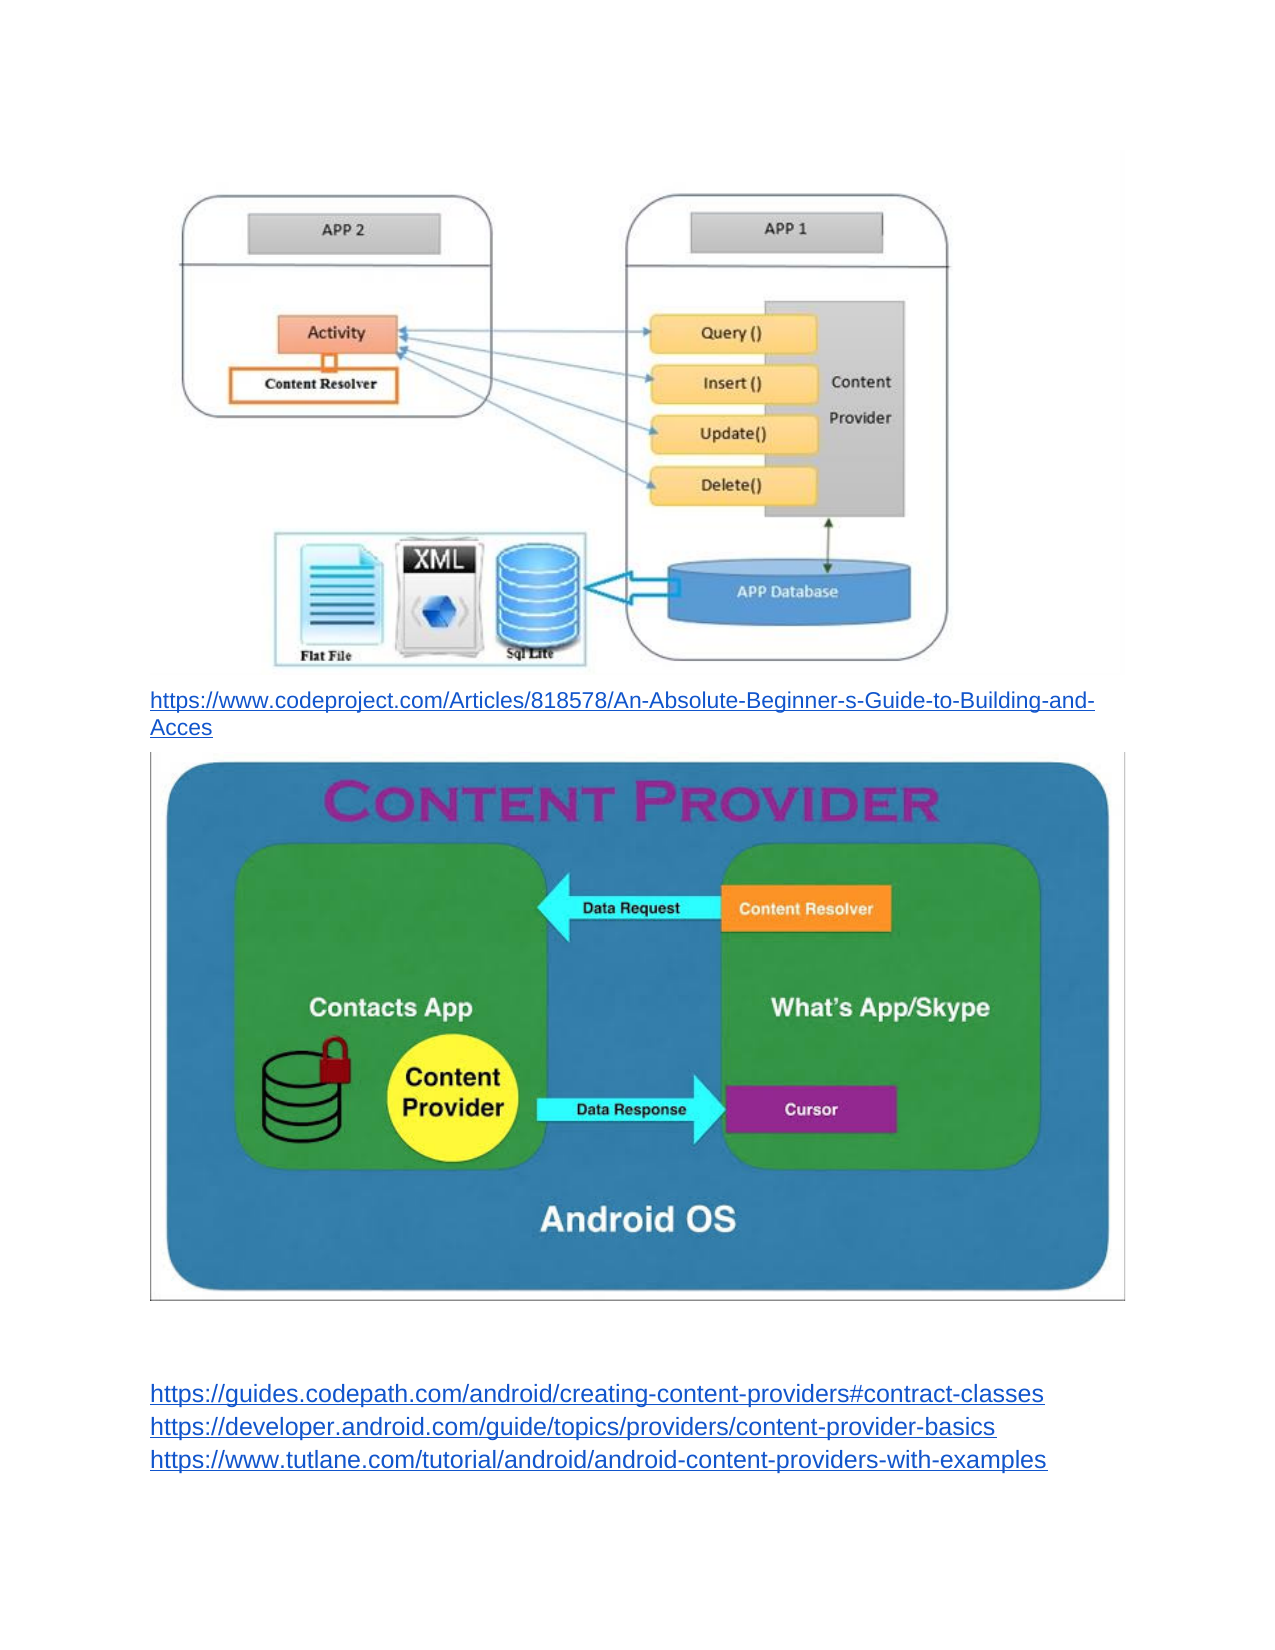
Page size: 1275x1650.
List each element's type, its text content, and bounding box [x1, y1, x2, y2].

text https://developer.android.com/guide/topics/providers/content-provider-basics [150, 1412, 1125, 1441]
picture [150, 752, 1125, 1301]
text https://www.tutlane.com/tutorial/android/android-content-providers-with-examples [150, 1445, 1125, 1474]
text https://www.codeproject.com/Articles/818578/An-Absolute-Beginner-s-Guide-to-Building-and-Acces [150, 687, 1125, 740]
text https://guides.codepath.com/android/creating-content-providers#contract-classes [150, 1379, 1125, 1408]
picture [150, 150, 1125, 675]
